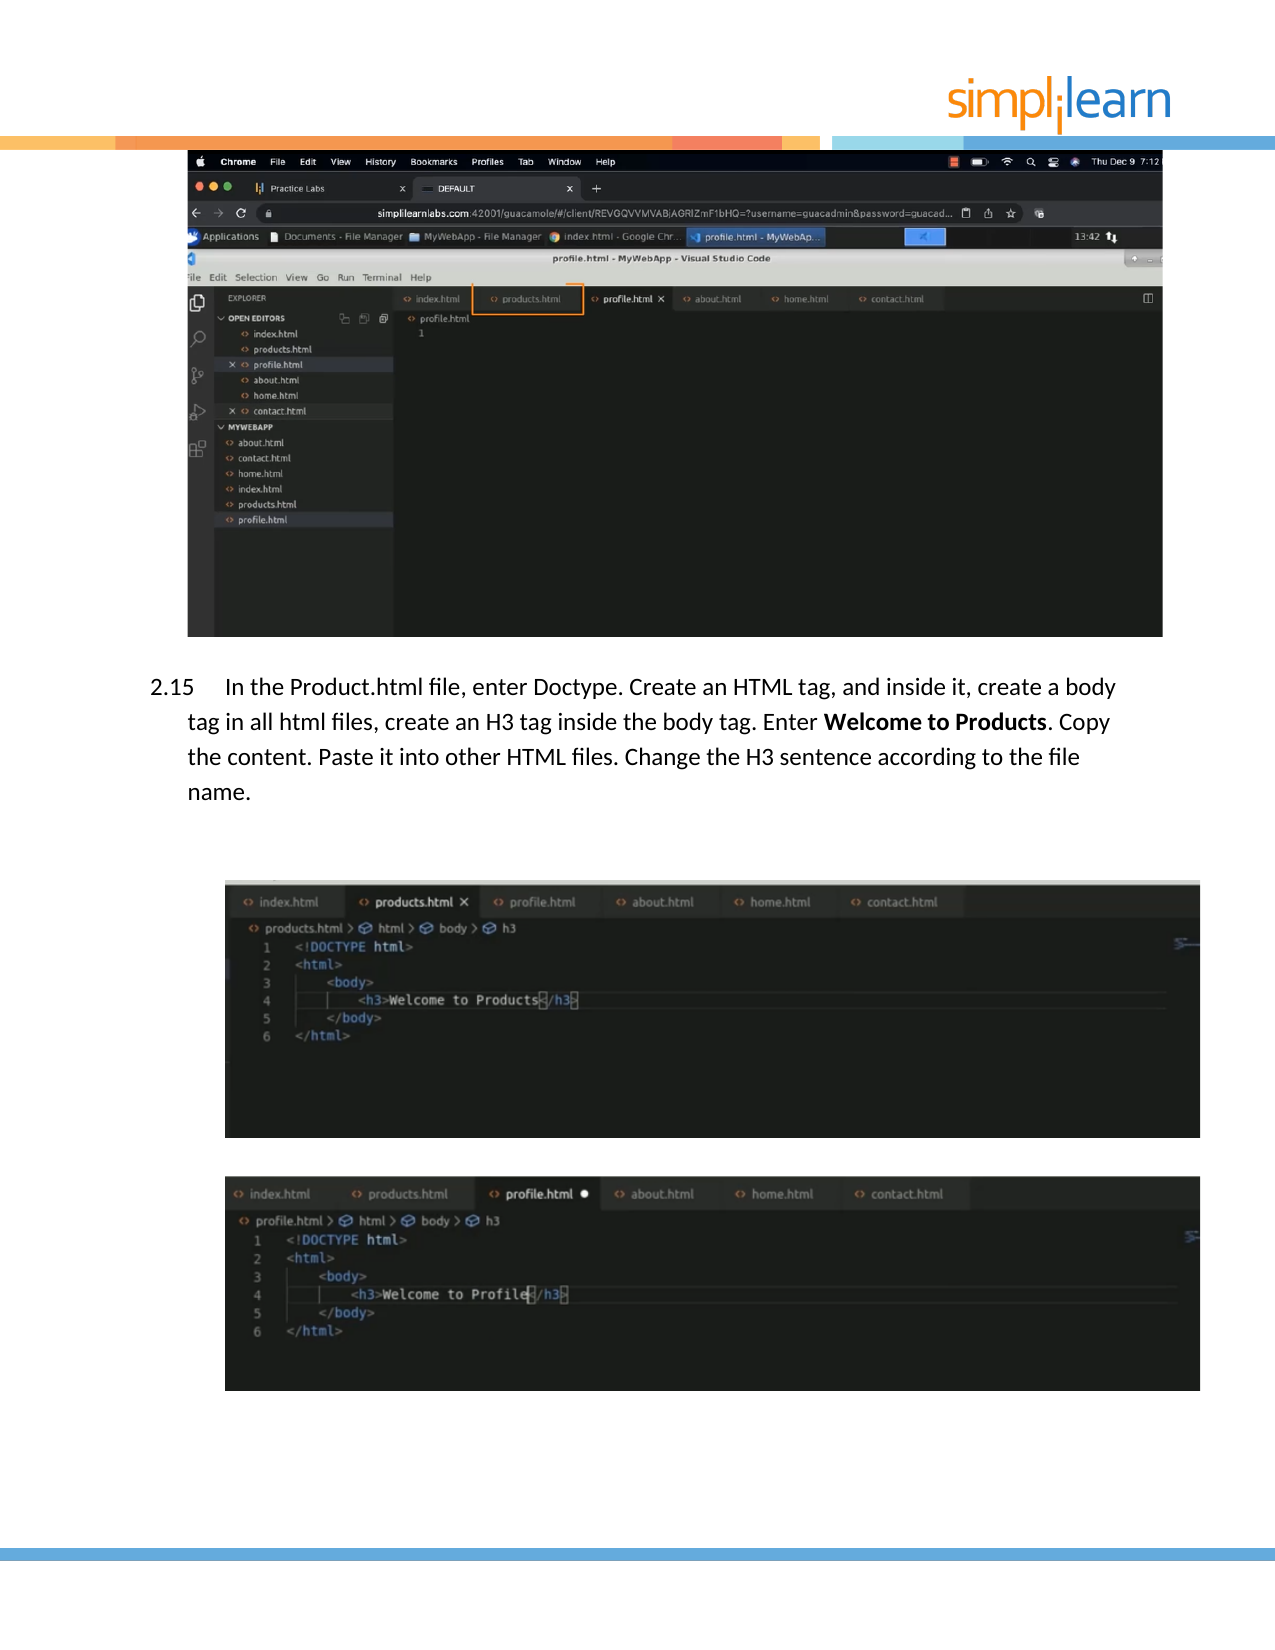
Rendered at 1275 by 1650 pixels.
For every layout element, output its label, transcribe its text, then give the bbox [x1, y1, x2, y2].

picture [0, 76, 1275, 637]
picture [225, 1176, 1200, 1391]
list In the Product.html file, enter Doctype. Create an HTML tag, and inside it, create a body tag in all html files, create an H3 tag inside the body tag. Enter Welcome to Products. Copy the content. Paste it into other HTML files. Change the H3 sentence according to the file name. [150, 671, 1125, 806]
picture [0, 1548, 1275, 1562]
picture [225, 880, 1200, 1138]
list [150, 150, 1125, 667]
